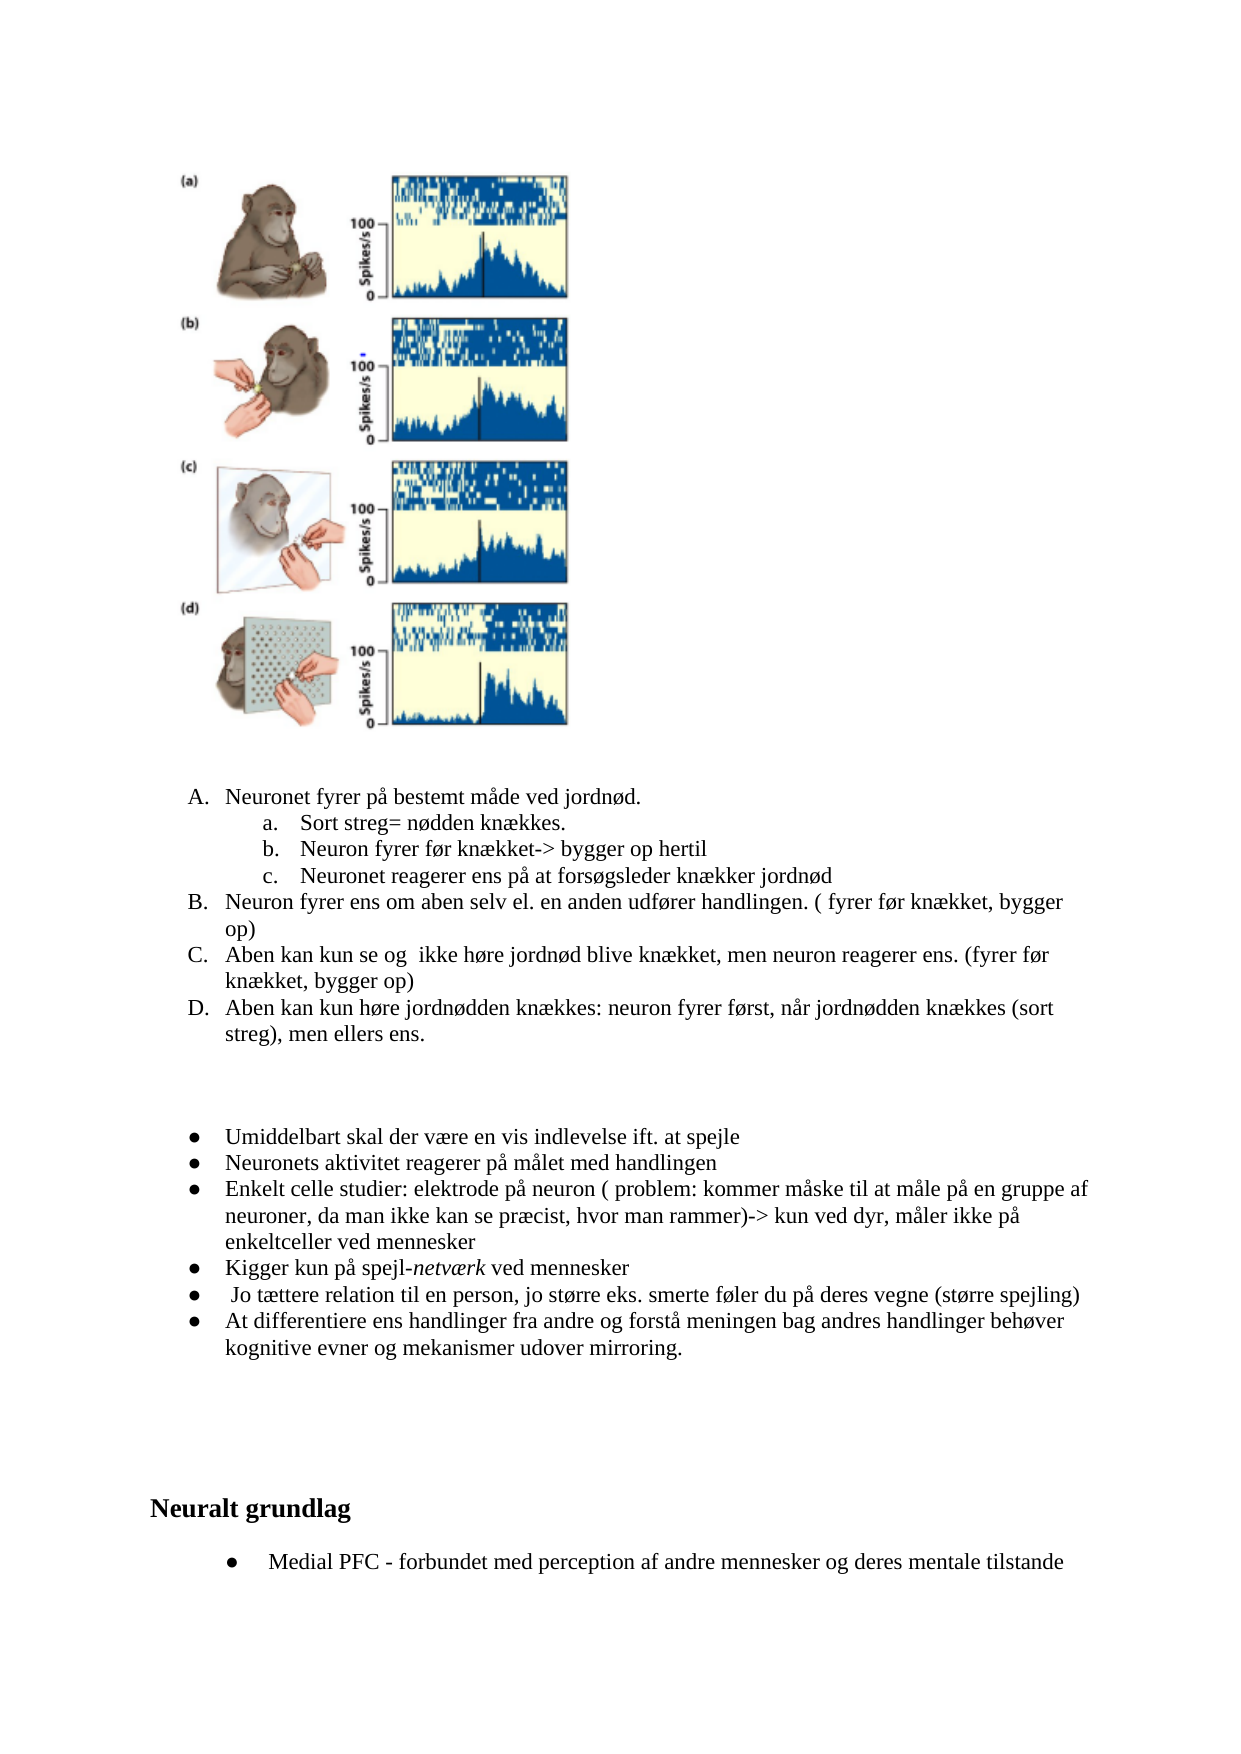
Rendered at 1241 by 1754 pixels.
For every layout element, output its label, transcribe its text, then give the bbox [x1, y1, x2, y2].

list Neuronets aktivitet reagerer på målet med handlingen [187, 1149, 1090, 1175]
list Sort streg= nødden knækkes. [262, 809, 1090, 836]
list Neuronet fyrer på bestemt måde ved jordnød. [187, 783, 1090, 809]
list Neuronet reagerer ens på at forsøgsleder knækker jordnød [262, 862, 1090, 888]
list Jo tættere relation til en person, jo større eks. smerte føler du på deres vegne (større spejling) [187, 1281, 1090, 1307]
text ● Medial PFC - forbundet med perception af andre mennesker og deres mentale tilstande [225, 1548, 1090, 1574]
list Kigger kun på spejl-netværk ved mennesker [187, 1254, 1090, 1281]
subtitle Neuralt grundlag [150, 1492, 1090, 1523]
list Umiddelbart skal der være en vis indlevelse ift. at spejle [187, 1123, 1090, 1149]
list Aben kan kun se og ikke høre jordnød blive knækket, men neuron reagerer ens. (fyrer før knækket, bygger op) [187, 941, 1090, 994]
list Neuron fyrer før knækket-> bygger op hertil [262, 836, 1090, 862]
list Neuron fyrer ens om aben selv el. en anden udfører handlingen. ( fyrer før knækket, bygger op) [187, 888, 1090, 941]
picture [150, 150, 583, 758]
list Aben kan kun høre jordnødden knækkes: neuron fyrer først, når jordnødden knækkes (sort streg), men ellers ens. [187, 994, 1090, 1046]
list Enkelt celle studier: elektrode på neuron ( problem: kommer måske til at måle på en gruppe af neuroner, da man ikke kan se præcist, hvor man rammer)-> kun ved dyr, måler ikke på enkeltceller ved mennesker [187, 1175, 1090, 1254]
list At differentiere ens handlinger fra andre og forstå meningen bag andres handlinger behøver kognitive evner og mekanismer udover mirroring. [187, 1307, 1090, 1360]
